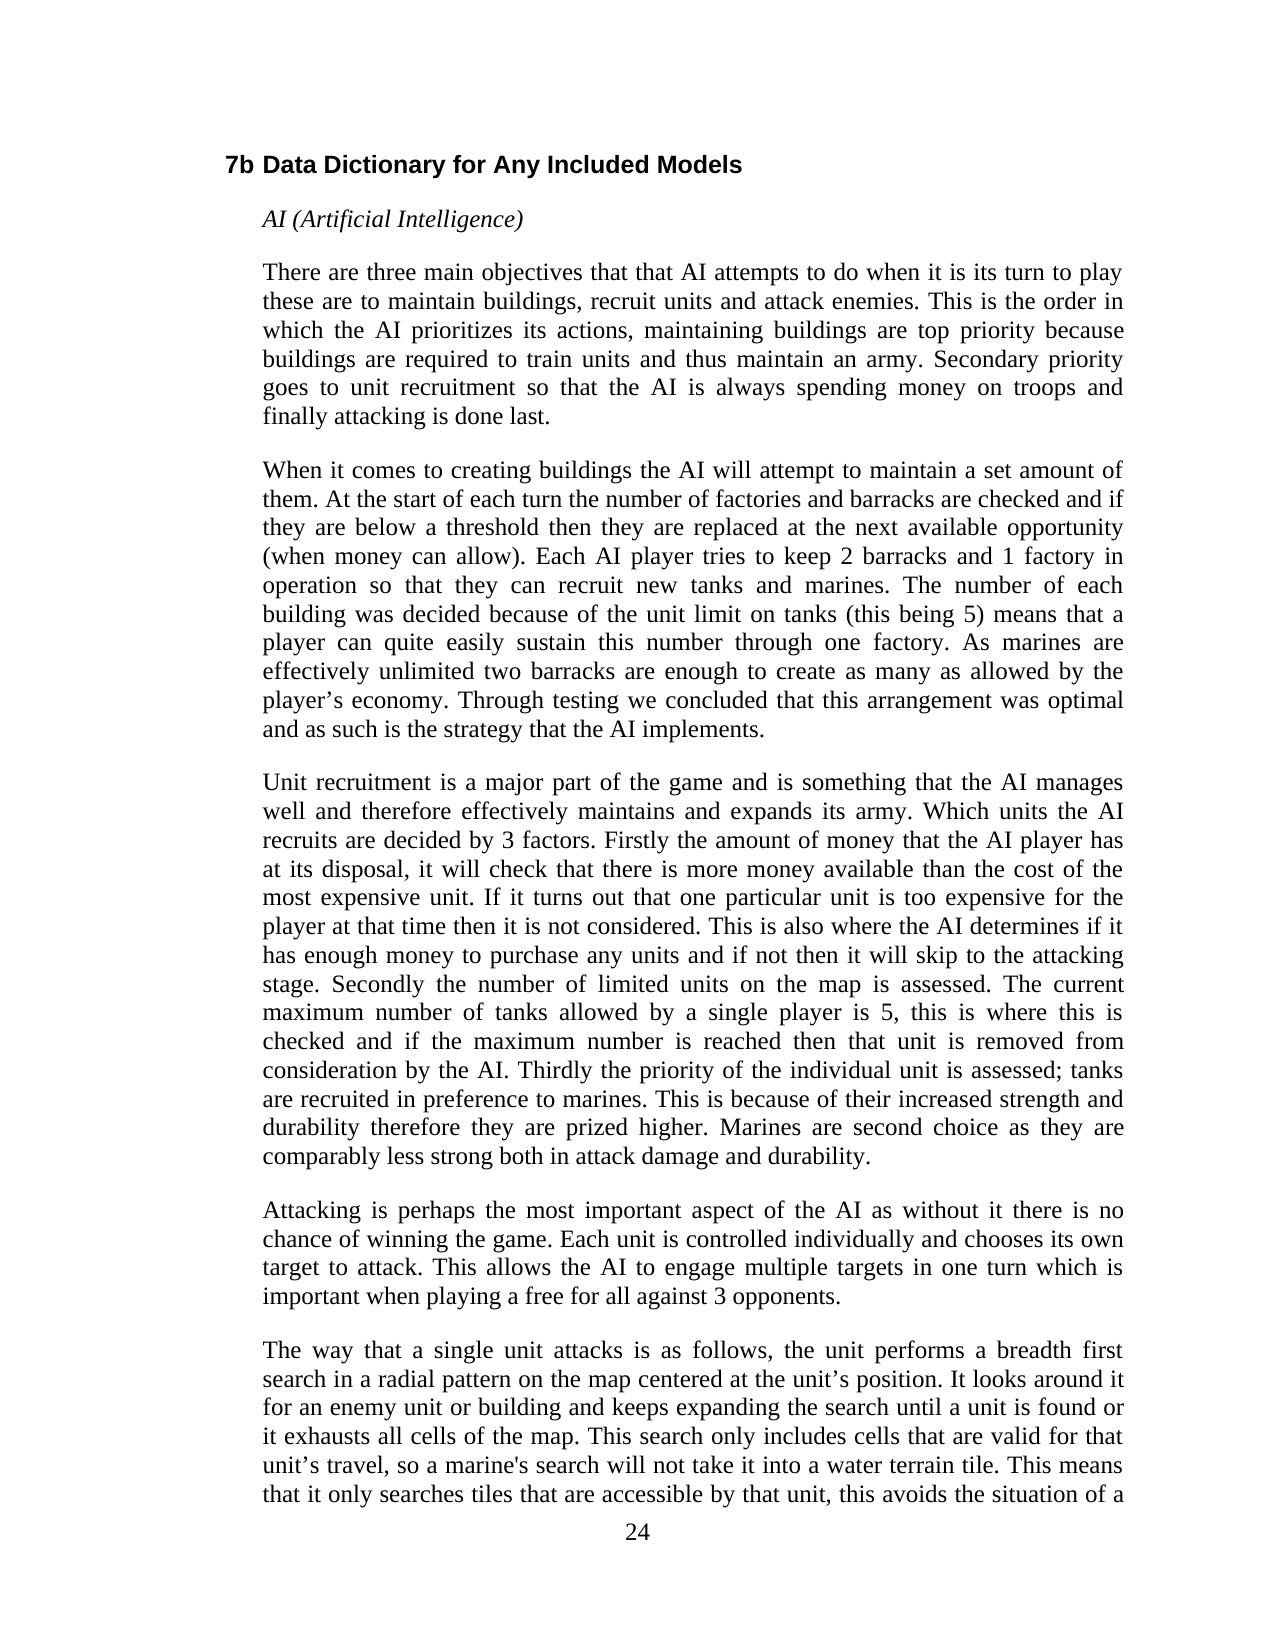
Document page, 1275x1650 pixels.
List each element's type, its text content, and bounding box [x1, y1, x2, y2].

text There are three main objectives that that AI attempts to do when it is its turn to play these are to maintain buildings, recruit units and attack enemies. This is the order in which the AI prioritizes its actions, maintaining buildings are top priority because buildings are required to train units and thus maintain an army. Secondary priority goes to unit recruitment so that the AI is always spending money on troops and finally attacking is done last. [262, 257, 1125, 430]
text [262, 1335, 1125, 1507]
text AI (Artificial Intelligence) [262, 204, 1125, 232]
subtitle Data Dictionary for Any Included Models [225, 150, 1125, 179]
text When it comes to creating buildings the AI will attempt to maintain a set amount of them. At the start of each turn the number of factories and barracks are checked and if they are below a threshold then they are replaced at the next available opportunity (when money can allow). Each AI player tries to keep 2 barracks and 1 factory in operation so that they can recruit new tanks and marines. The number of each building was decided because of the unit limit on tanks (this being 5) means that a player can quite easily sustain this number through one factory. As marines are effectively unlimited two barracks are enough to create as many as allowed by the player’s economy. Through testing we concluded that this arrangement was optimal and as such is the strategy that the AI implements. [262, 455, 1125, 742]
text Unit recruitment is a major part of the game and is something that the AI manages well and therefore effectively maintains and expands its army. Which units the AI recruits are decided by 3 factors. Firstly the amount of money that the AI player has at its disposal, it will check that there is more money available than the cost of the most expensive unit. If it turns out that one particular unit is too expensive for the player at that time then it is not considered. This is also where the AI determines if it has enough money to purchase any units and if not then it will skip to the attacking stage. Secondly the number of limited units on the map is assessed. The current maximum number of tanks allowed by a single player is 5, this is where this is checked and if the maximum number is reached then that unit is removed from consideration by the AI. Thirdly the priority of the individual unit is assessed; tanks are recruited in preference to marines. This is because of their increased strength and durability therefore they are prized higher. Marines are second choice as they are comparably less strong both in attack damage and durability. [262, 767, 1125, 1170]
text Attacking is perhaps the most important aspect of the AI as without it there is no chance of winning the game. Each unit is controlled individually and chooses its own target to attack. This allows the AI to engage multiple targets in one turn which is important when playing a free for all against 3 opponents. [262, 1195, 1125, 1310]
